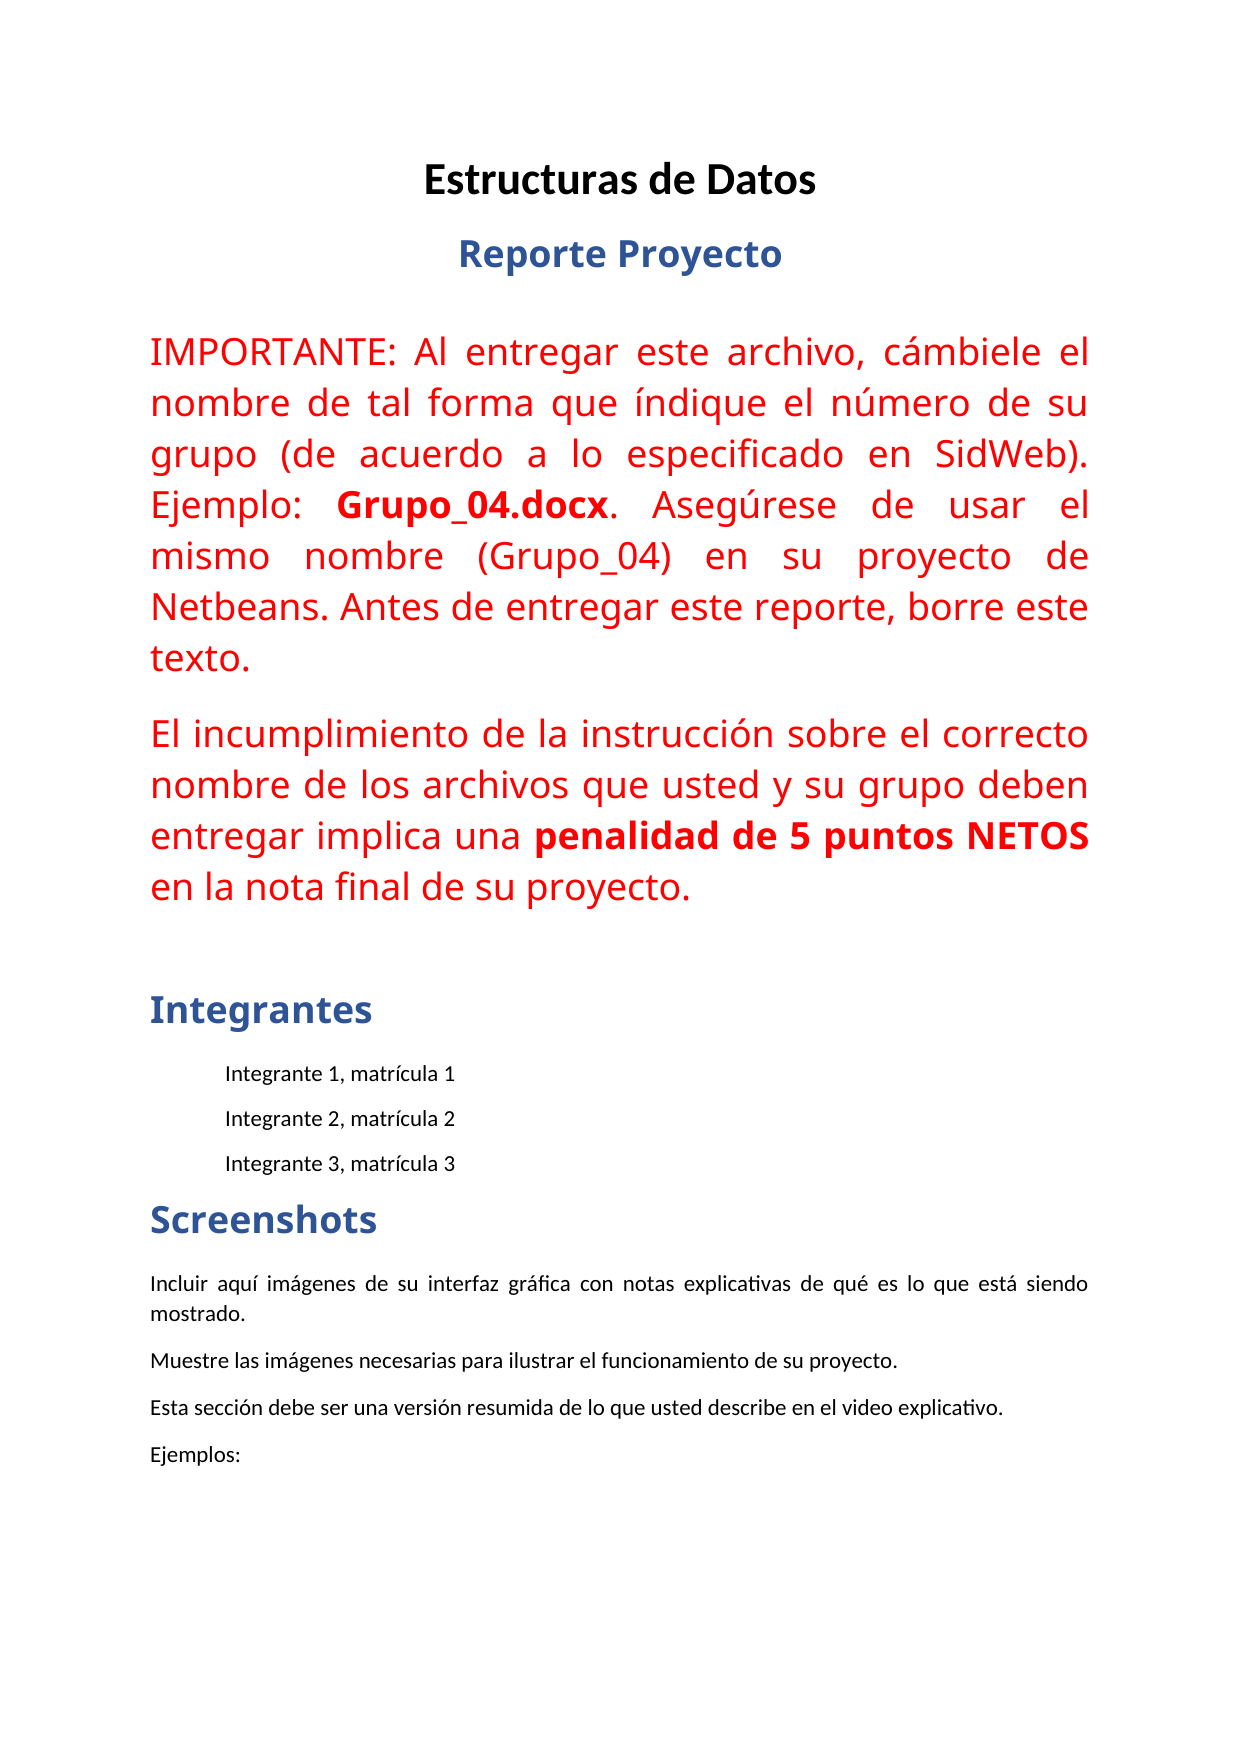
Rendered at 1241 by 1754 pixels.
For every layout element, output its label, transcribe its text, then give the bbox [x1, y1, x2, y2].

text Estructuras de Datos [150, 150, 1090, 206]
text Esta sección debe ser una versión resumida de lo que usted describe en el video explicativo. [150, 1393, 1090, 1421]
subtitle Integrantes [150, 983, 1090, 1034]
subtitle El incumplimiento de la instrucción sobre el correcto nombre de los archivos que usted y su grupo deben entregar implica una penalidad de 5 puntos NETOS en la nota final de su proyecto. [150, 707, 1090, 911]
subtitle Reporte Proyecto [150, 227, 1090, 278]
text Integrante 2, matrícula 2 [225, 1104, 1090, 1132]
text Incluir aquí imágenes de su interfaz gráfica con notas explicativas de qué es lo que está siendo mostrado. [150, 1269, 1090, 1328]
text Ejemplos: [150, 1440, 1090, 1468]
text Muestre las imágenes necesarias para ilustrar el funcionamiento de su proyecto. [150, 1346, 1090, 1374]
text Integrante 1, matrícula 1 [225, 1059, 1090, 1087]
subtitle Screenshots [150, 1193, 1090, 1244]
subtitle IMPORTANTE: Al entregar este archivo, cámbiele el nombre de tal forma que índique el número de su grupo (de acuerdo a lo especificado en SidWeb). Ejemplo: Grupo_04.docx. Asegúrese de usar el mismo nombre (Grupo_04) en su proyecto de Netbeans. Antes de entregar este reporte, borre este texto. [150, 325, 1090, 682]
text Integrante 3, matrícula 3 [225, 1149, 1090, 1177]
